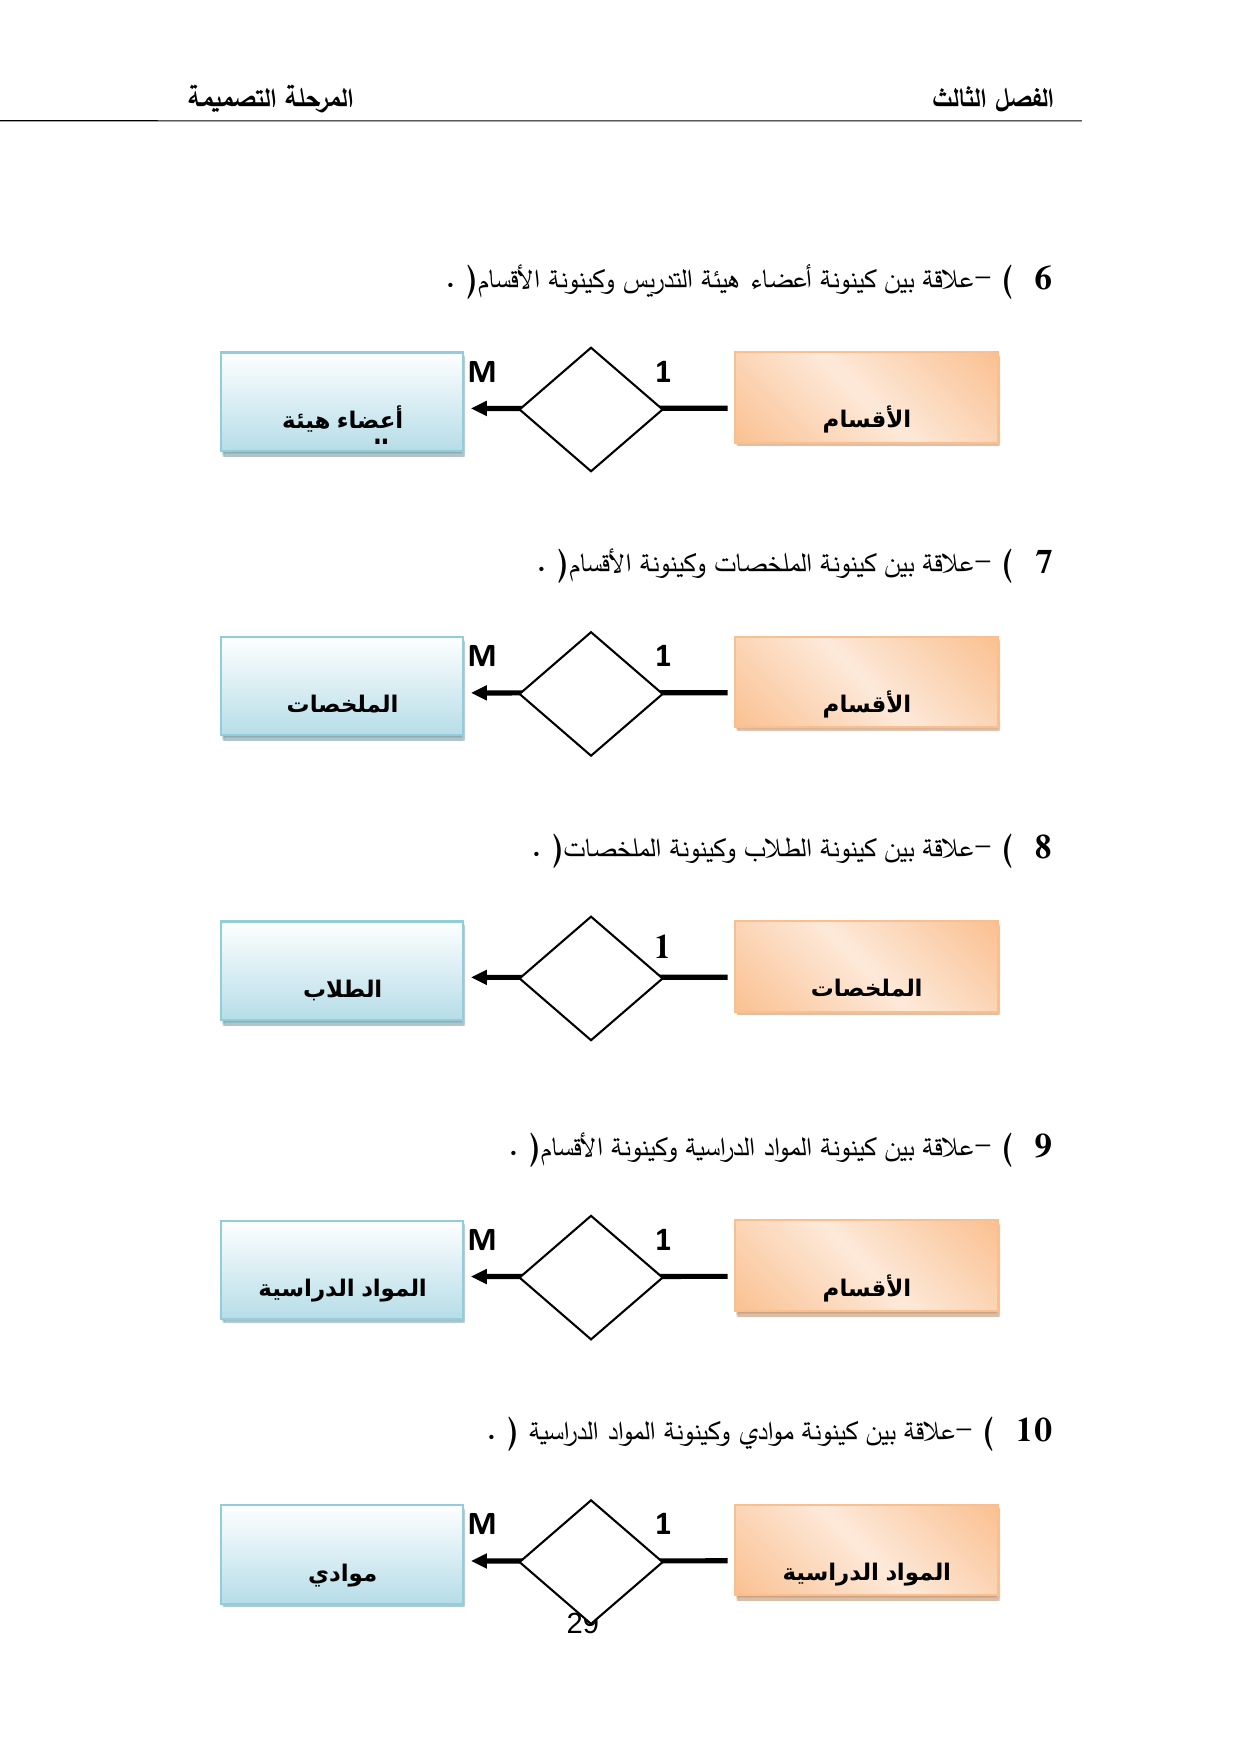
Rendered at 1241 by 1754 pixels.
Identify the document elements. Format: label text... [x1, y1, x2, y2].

text 6 ) -علاقة بين كينونة أعضاء هيئة التدريس وكينونة الأقسام( . [112, 250, 1053, 305]
text M 1 [597, 1218, 1053, 1258]
text 1 M [597, 919, 1053, 974]
text M 1 [37, 634, 586, 675]
text 8 ) -علاقة بين كينونة الطلاب وكينونة الملخصات( . [112, 819, 1053, 874]
text M 1 [37, 1218, 585, 1258]
text M 1 [596, 634, 1053, 675]
text M 1 [597, 350, 1053, 390]
text M 1 [37, 1502, 586, 1543]
text 10 ) -علاقة بين كينونة موادي وكينونة المواد الدراسية ( . [112, 1402, 1053, 1458]
text 9 ) -علاقة بين كينونة المواد الدراسية وكينونة الأقسام( . [112, 1118, 1053, 1173]
text M 1 [37, 350, 585, 390]
text 7 ) -علاقة بين كينونة الملخصات وكينونة الأقسام( . [112, 534, 1053, 590]
text M 1 [596, 1502, 1053, 1543]
text 1 M [37, 919, 585, 974]
